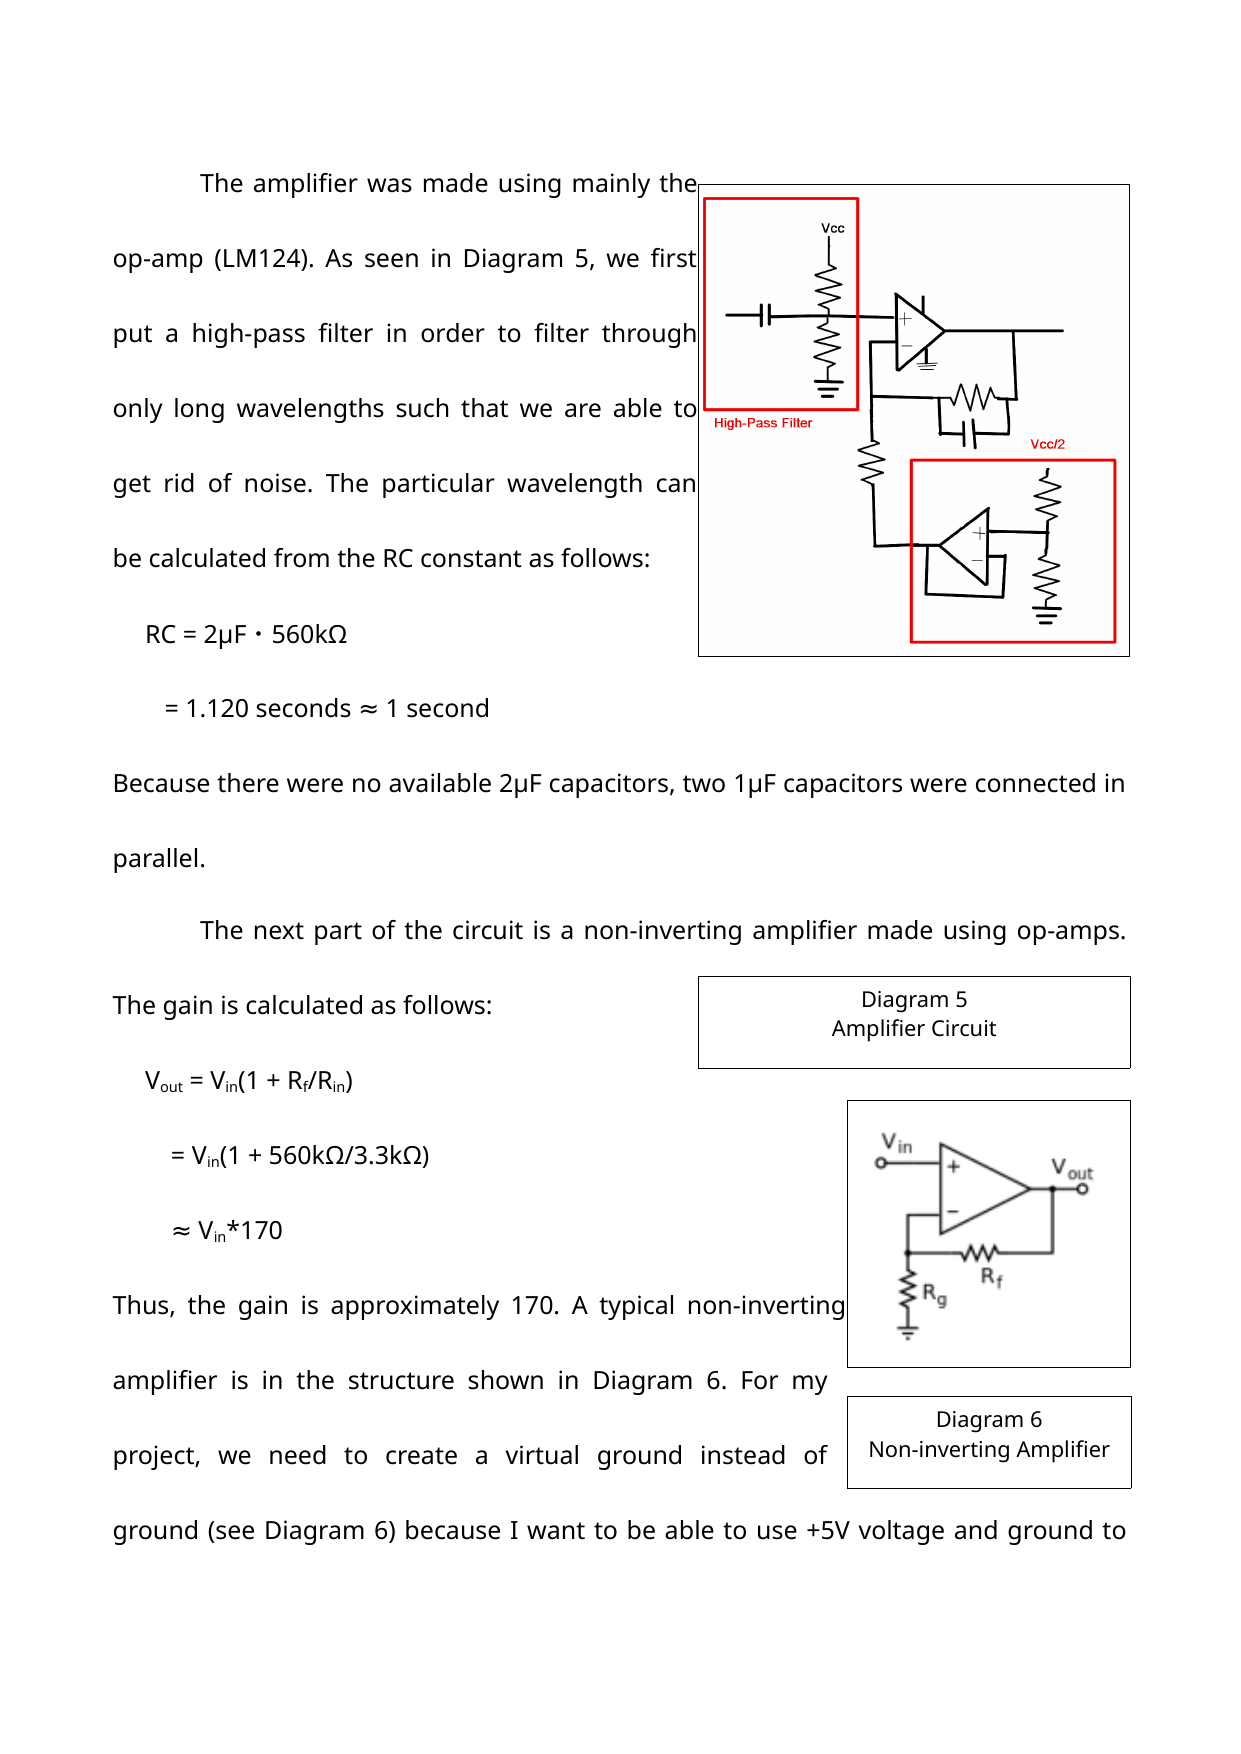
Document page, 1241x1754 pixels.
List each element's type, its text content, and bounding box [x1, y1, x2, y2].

picture [699, 185, 1129, 656]
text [112, 911, 1128, 1548]
picture [848, 1101, 1130, 1367]
